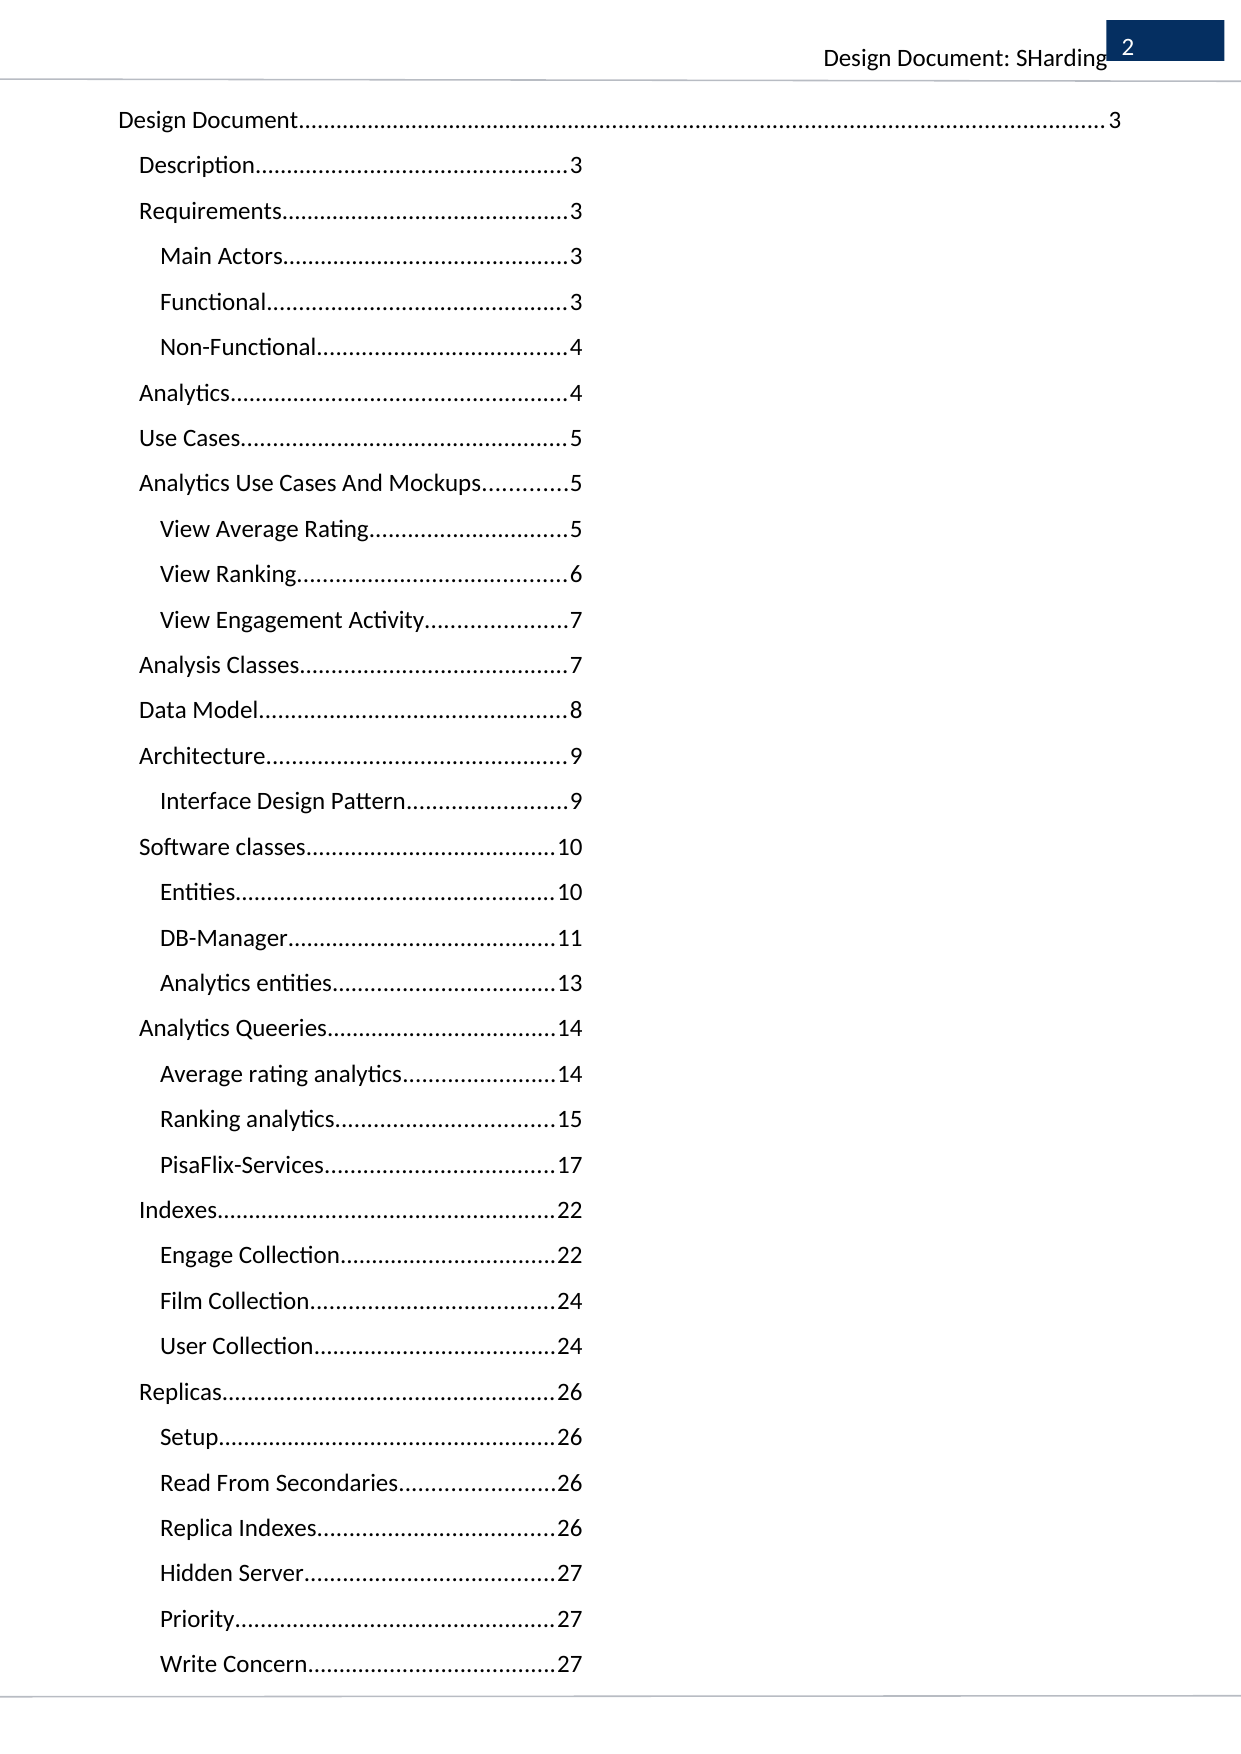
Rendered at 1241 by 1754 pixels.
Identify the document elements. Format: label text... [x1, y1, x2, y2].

text Functional 3 [160, 286, 1122, 316]
text DB-Manager 11 [160, 922, 1122, 952]
text View Engagement Activity 7 [160, 604, 1122, 634]
text Analytics entities 13 [160, 967, 1122, 998]
text Analytics Use Cases And Mockups 5 [139, 468, 1122, 498]
text Interface Design Pattern 9 [160, 786, 1122, 816]
text Description 3 [139, 150, 1122, 180]
text View Average Rating 5 [160, 513, 1122, 543]
text Write Concern 27 [160, 1648, 1122, 1679]
text Indexes 22 [139, 1194, 1122, 1225]
text Analysis Classes 7 [139, 649, 1122, 680]
text Requirements 3 [139, 195, 1122, 226]
text Main Actors 3 [160, 241, 1122, 271]
text Architecture 9 [139, 740, 1122, 771]
text Film Collection 24 [160, 1285, 1122, 1316]
text Replicas 26 [139, 1376, 1122, 1406]
text Priority 27 [160, 1603, 1122, 1633]
text Hidden Server 27 [160, 1558, 1122, 1588]
text Data Model 8 [139, 695, 1122, 725]
text Non-Functional 4 [160, 331, 1122, 362]
text View Ranking 6 [160, 558, 1122, 589]
text Use Cases 5 [139, 422, 1122, 453]
text Average rating analytics 14 [160, 1058, 1122, 1088]
text Analytics Queeries 14 [139, 1013, 1122, 1043]
text PisaFlix-Services 17 [160, 1149, 1122, 1179]
text Design Document 3 [118, 104, 1122, 135]
text Setup 26 [160, 1421, 1122, 1452]
text Replica Indexes 26 [160, 1512, 1122, 1543]
text Entities 10 [160, 876, 1122, 907]
text User Collection 24 [160, 1331, 1122, 1361]
text Ranking analytics 15 [160, 1103, 1122, 1134]
text Engage Collection 22 [160, 1240, 1122, 1270]
text Analytics 4 [139, 377, 1122, 407]
text Read From Secondaries 26 [160, 1467, 1122, 1497]
text Software classes 10 [139, 831, 1122, 861]
